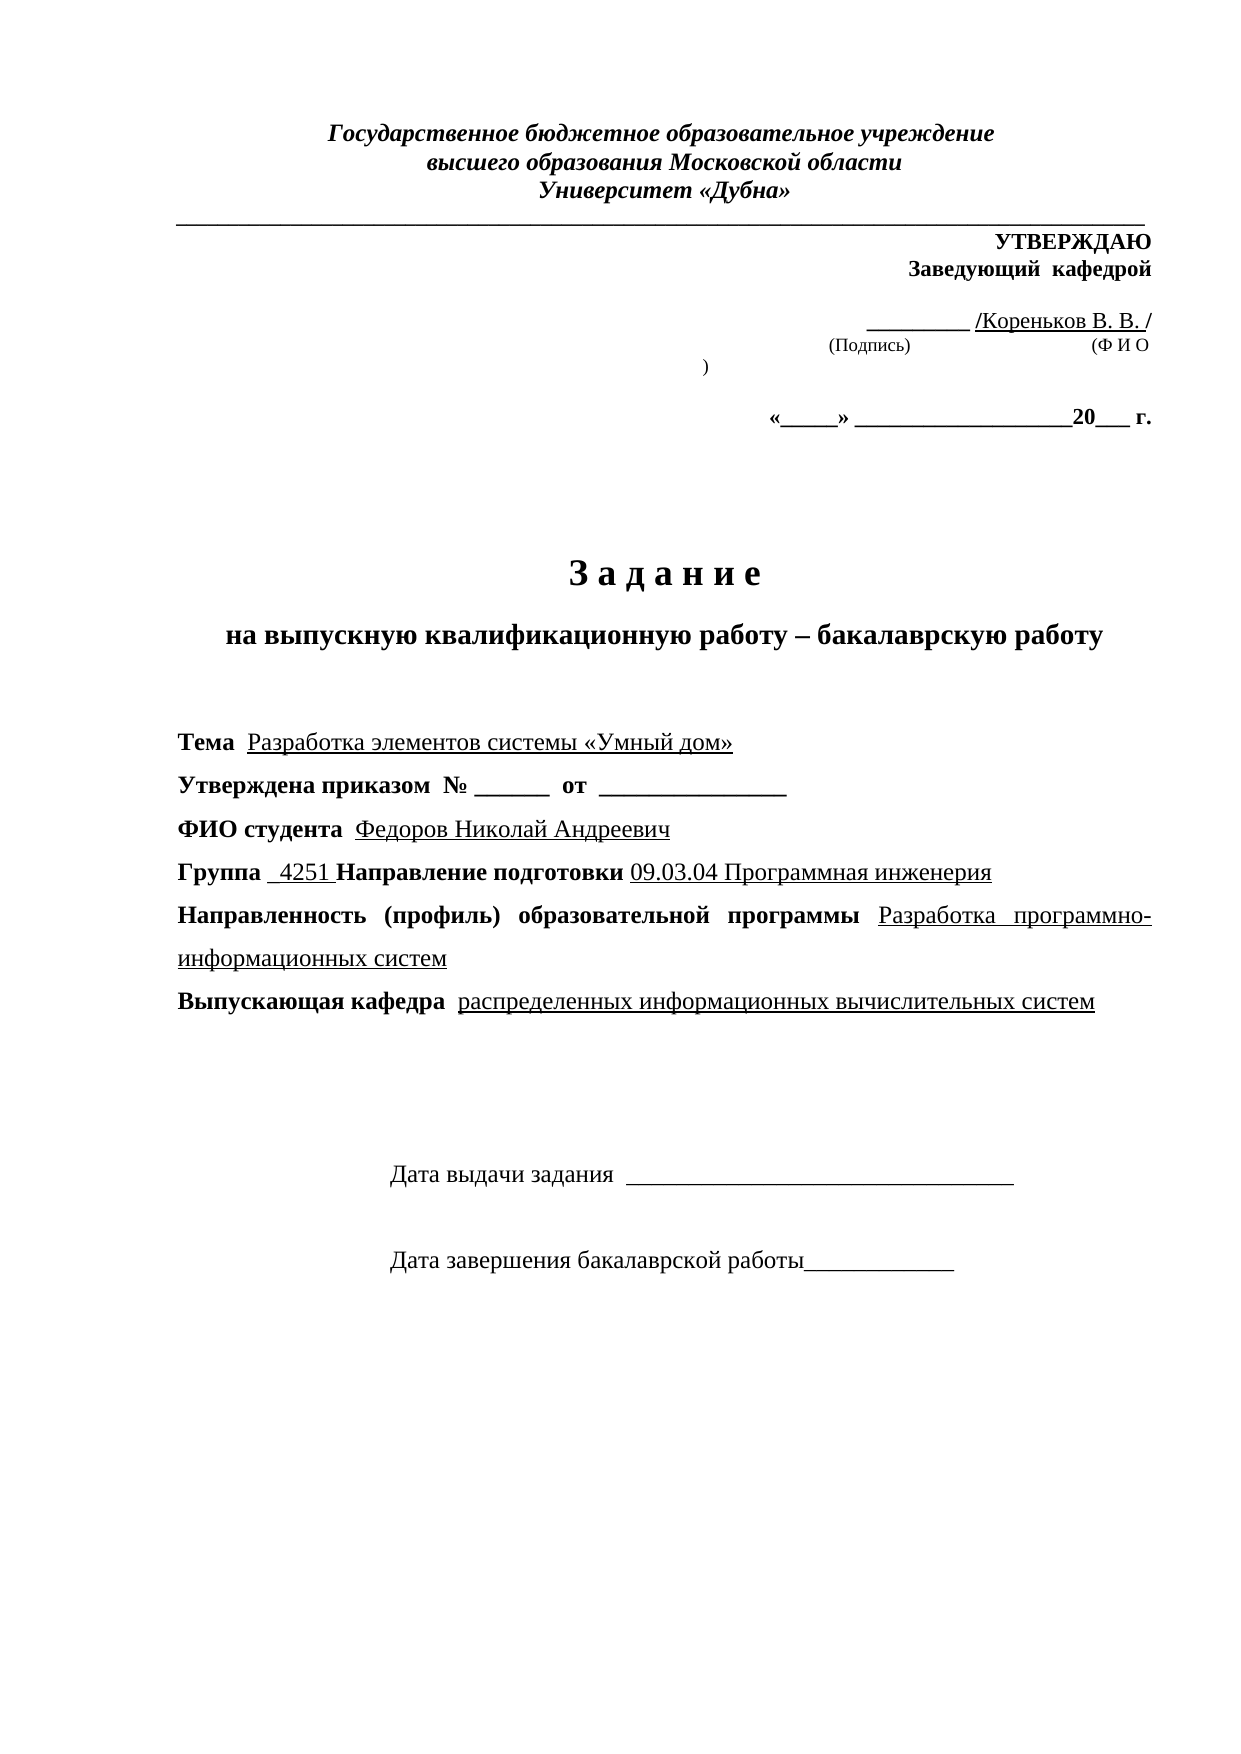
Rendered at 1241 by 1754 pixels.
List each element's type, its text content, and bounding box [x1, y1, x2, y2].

text (Подпись) (Ф И О ) [702, 334, 1152, 377]
text _________ /Кореньков В. В. / [177, 307, 1152, 334]
text «_____» ___________________20___ г. [177, 403, 1152, 430]
text З а д а н и е [177, 550, 1152, 593]
text Направленность (профиль) образовательной программы Разработка программно-информационных систем [177, 900, 1152, 972]
text Группа _4251 Направление подготовки 09.03.04 Программная инженерия [177, 857, 1152, 886]
text на выпускную квалификационную работу – бакалаврскую работу [177, 617, 1152, 651]
text Утверждена приказом № ______ от _______________ [177, 771, 1152, 799]
text Выпускающая кафедра распределенных информационных вычислительных систем [177, 986, 1152, 1015]
text УТВЕРЖДАЮ [177, 228, 1152, 255]
text ФИО студента Федоров Николай Андреевич [177, 814, 1152, 842]
text _____________________________________________________________________________________________ [177, 204, 1152, 228]
text Заведующий кафедрой [177, 255, 1152, 281]
text Дата выдачи задания _______________________________ [177, 1159, 1152, 1187]
text Дата завершения бакалаврской работы____________ [177, 1245, 1152, 1274]
text Государственное бюджетное образовательное учреждение высшего образования Московской области Университет «Дубна» [177, 118, 538, 204]
text Государственное бюджетное образовательное учреждение высшего образования Московской области Университет «Дубна» [791, 118, 1152, 204]
text Тема Разработка элементов системы «Умный дом» [177, 727, 1152, 756]
